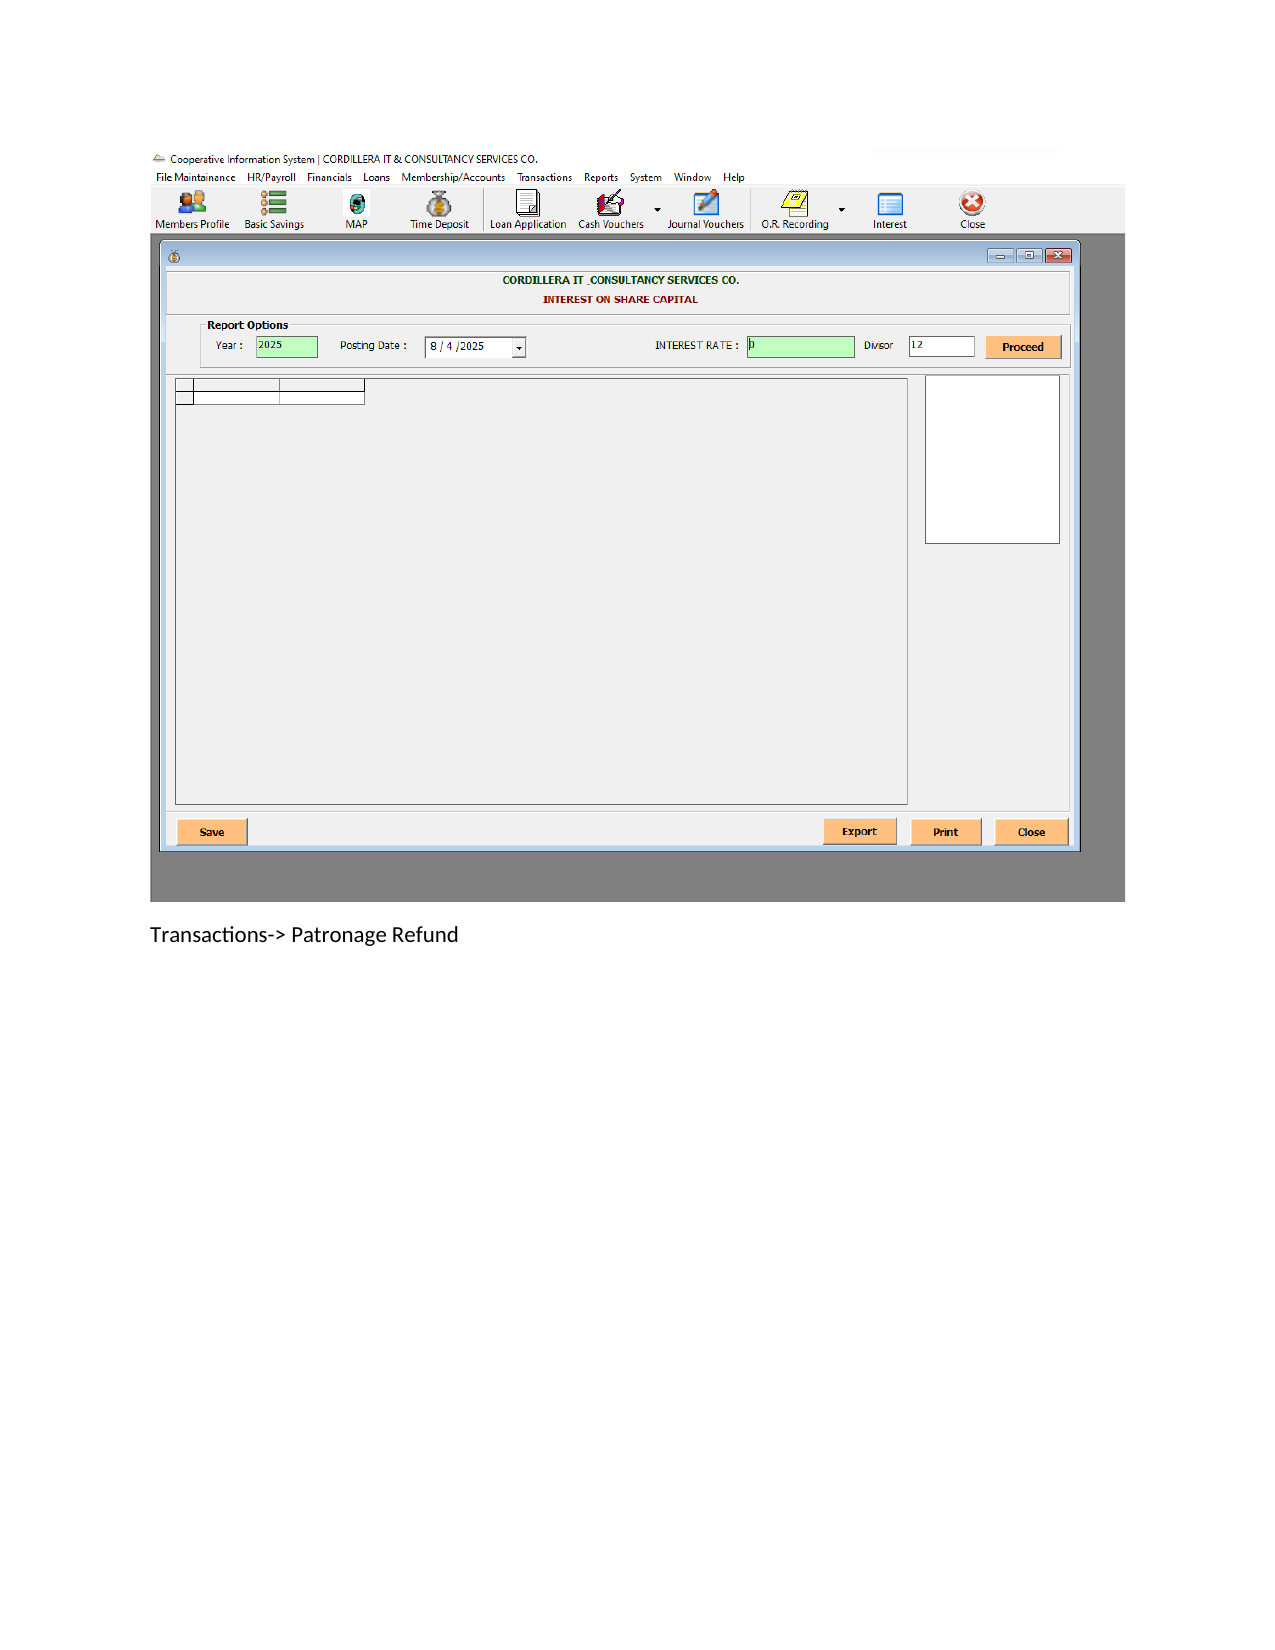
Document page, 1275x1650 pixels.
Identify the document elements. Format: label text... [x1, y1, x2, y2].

picture [150, 150, 1125, 902]
text Transactions-> Patronage Refund [150, 920, 1125, 948]
